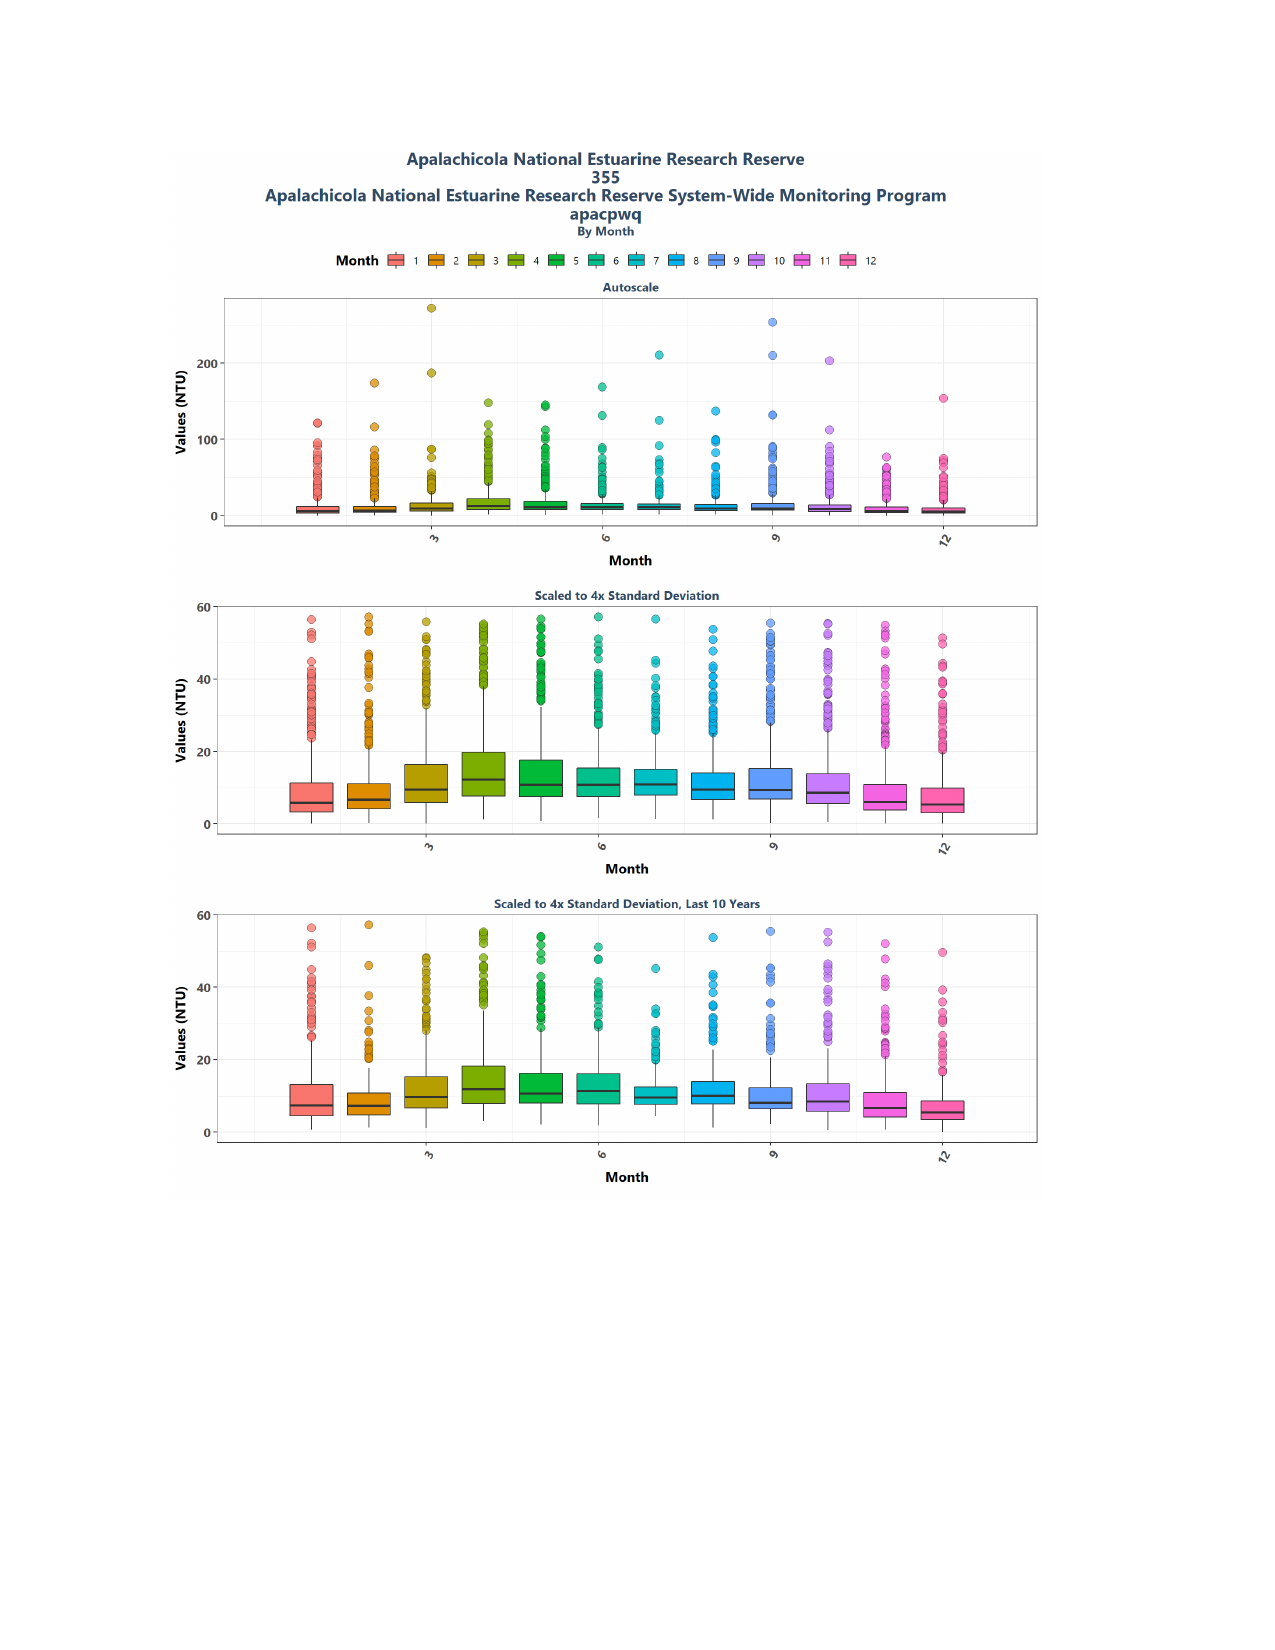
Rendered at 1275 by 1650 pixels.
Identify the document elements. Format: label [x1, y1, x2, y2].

picture [168, 150, 1044, 1200]
